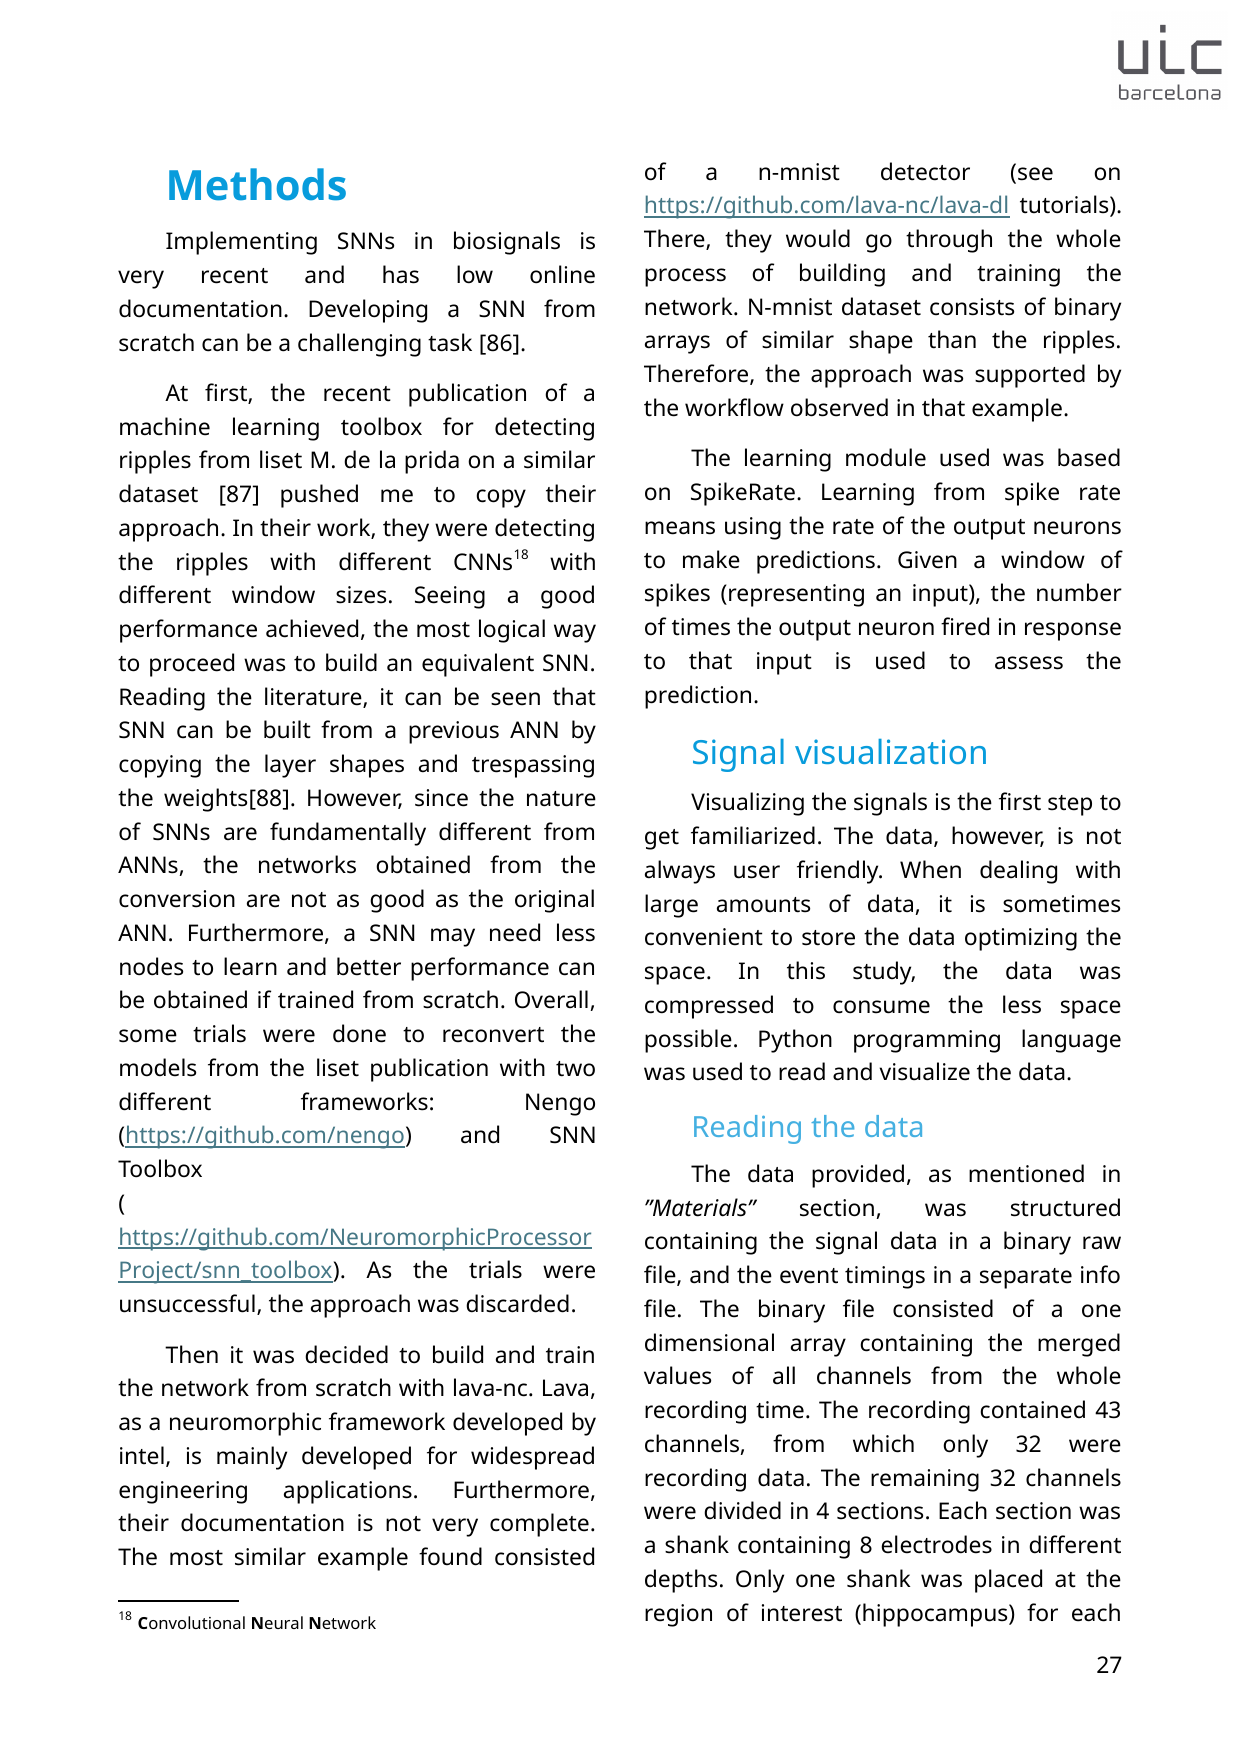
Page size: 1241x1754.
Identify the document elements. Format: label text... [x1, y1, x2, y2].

text The learning module used was based on SpikeRate. Learning from spike rate means using the rate of the output neurons to make predictions. Given a window of spikes (representing an input), the number of times the output neuron fired in response to that input is used to assess the prediction. [644, 442, 1122, 710]
text Then it was decided to build and train the network from scratch with lava-nc. Lava, as a neuromorphic framework developed by intel, is mainly developed for widespread engineering applications. Furthermore, their documentation is not very complete. The most similar example found consisted of a n-mnist detector (see on https://github.com/lava-nc/lava-dl tutorials). There, they would go through the whole process of building and training the network. N-mnist dataset consists of binary arrays of similar shape than the ripples. Therefore, the approach was supported by the workflow observed in that example. [644, 156, 1122, 423]
text Then it was decided to build and train the network from scratch with lava-nc. Lava, as a neuromorphic framework developed by intel, is mainly developed for widespread engineering applications. Furthermore, their documentation is not very complete. The most similar example found consisted of a n-mnist detector (see on https://github.com/lava-nc/lava-dl tutorials). There, they would go through the whole process of building and training the network. N-mnist dataset consists of binary arrays of similar shape than the ripples. Therefore, the approach was supported by the workflow observed in that example. [118, 1338, 596, 1572]
text Visualizing the signals is the first step to get familiarized. The data, however, is not always user friendly. When dealing with large amounts of data, it is sometimes convenient to store the data optimizing the space. In this study, the data was compressed to consume the less space possible. Python programming language was used to read and visualize the data. [644, 786, 1122, 1087]
text Implementing SNNs in biosignals is very recent and has low online documentation. Developing a SNN from scratch can be a challenging task . [118, 225, 596, 358]
subtitle Reading the data [644, 1107, 1122, 1146]
text At first, the recent publication of a machine learning toolbox for detecting ripples from liset M. de la prida on a similar dataset pushed me to copy their approach. In their work, they were detecting the ripples with different CNNs with different window sizes. Seeing a good performance achieved, the most logical way to proceed was to build an equivalent SNN. Reading the literature, it can be seen that SNN can be built from a previous ANN by copying the layer shapes and trespassing the weights. However, since the nature of SNNs are fundamentally different from ANNs, the networks obtained from the conversion are not as good as the original ANN. Furthermore, a SNN may need less nodes to learn and better performance can be obtained if trained from scratch. Overall, some trials were done to reconvert the models from the liset publication with two different frameworks: Nengo (https://github.com/nengo) and SNN Toolbox (https://github.com/NeuromorphicProcessorProject/snn_toolbox). As the trials were unsuccessful, the approach was discarded. [118, 377, 596, 1319]
picture [1110, 11, 1229, 110]
subtitle Signal visualization [644, 729, 1122, 774]
subtitle Methods [118, 156, 596, 212]
